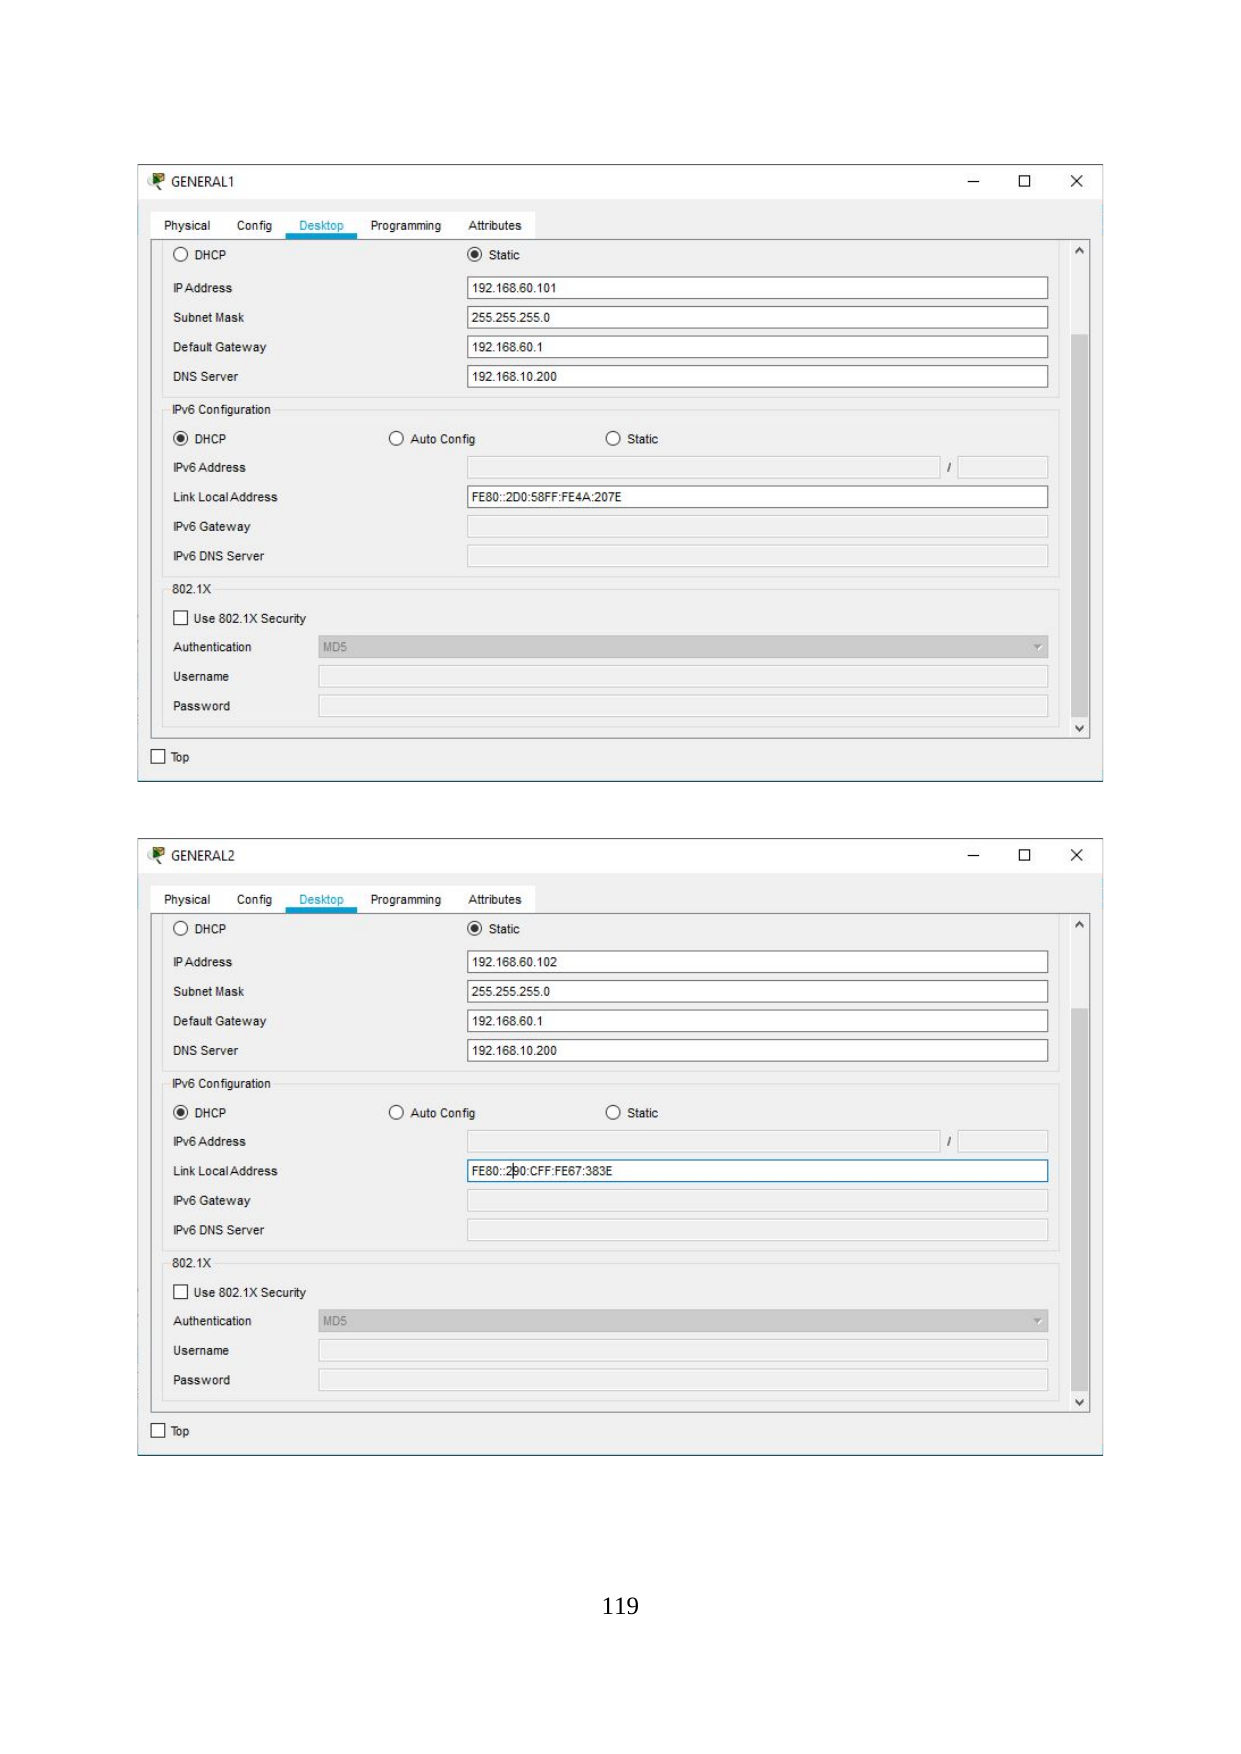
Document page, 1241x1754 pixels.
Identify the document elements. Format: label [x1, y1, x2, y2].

picture [137, 164, 1104, 782]
picture [137, 838, 1104, 1456]
